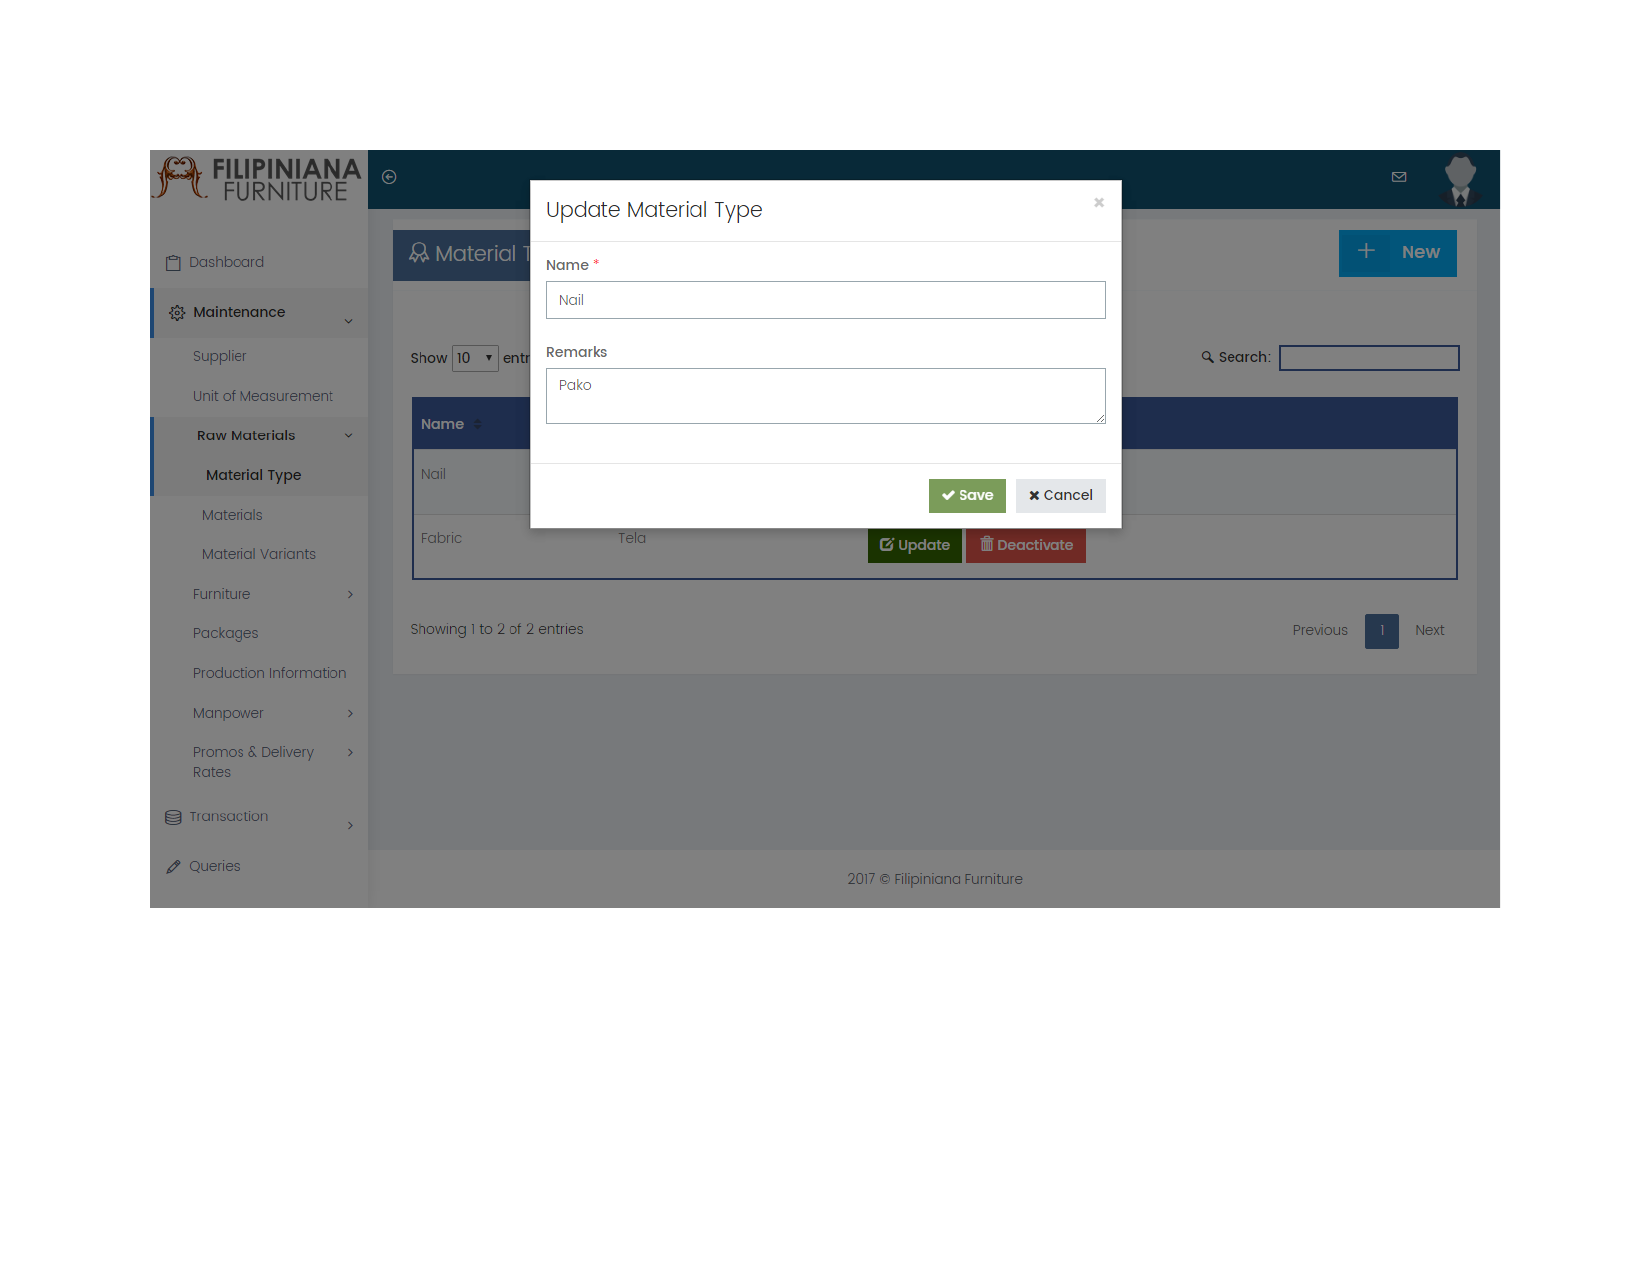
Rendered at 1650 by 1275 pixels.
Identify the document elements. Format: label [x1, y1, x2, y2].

picture [150, 150, 1500, 908]
